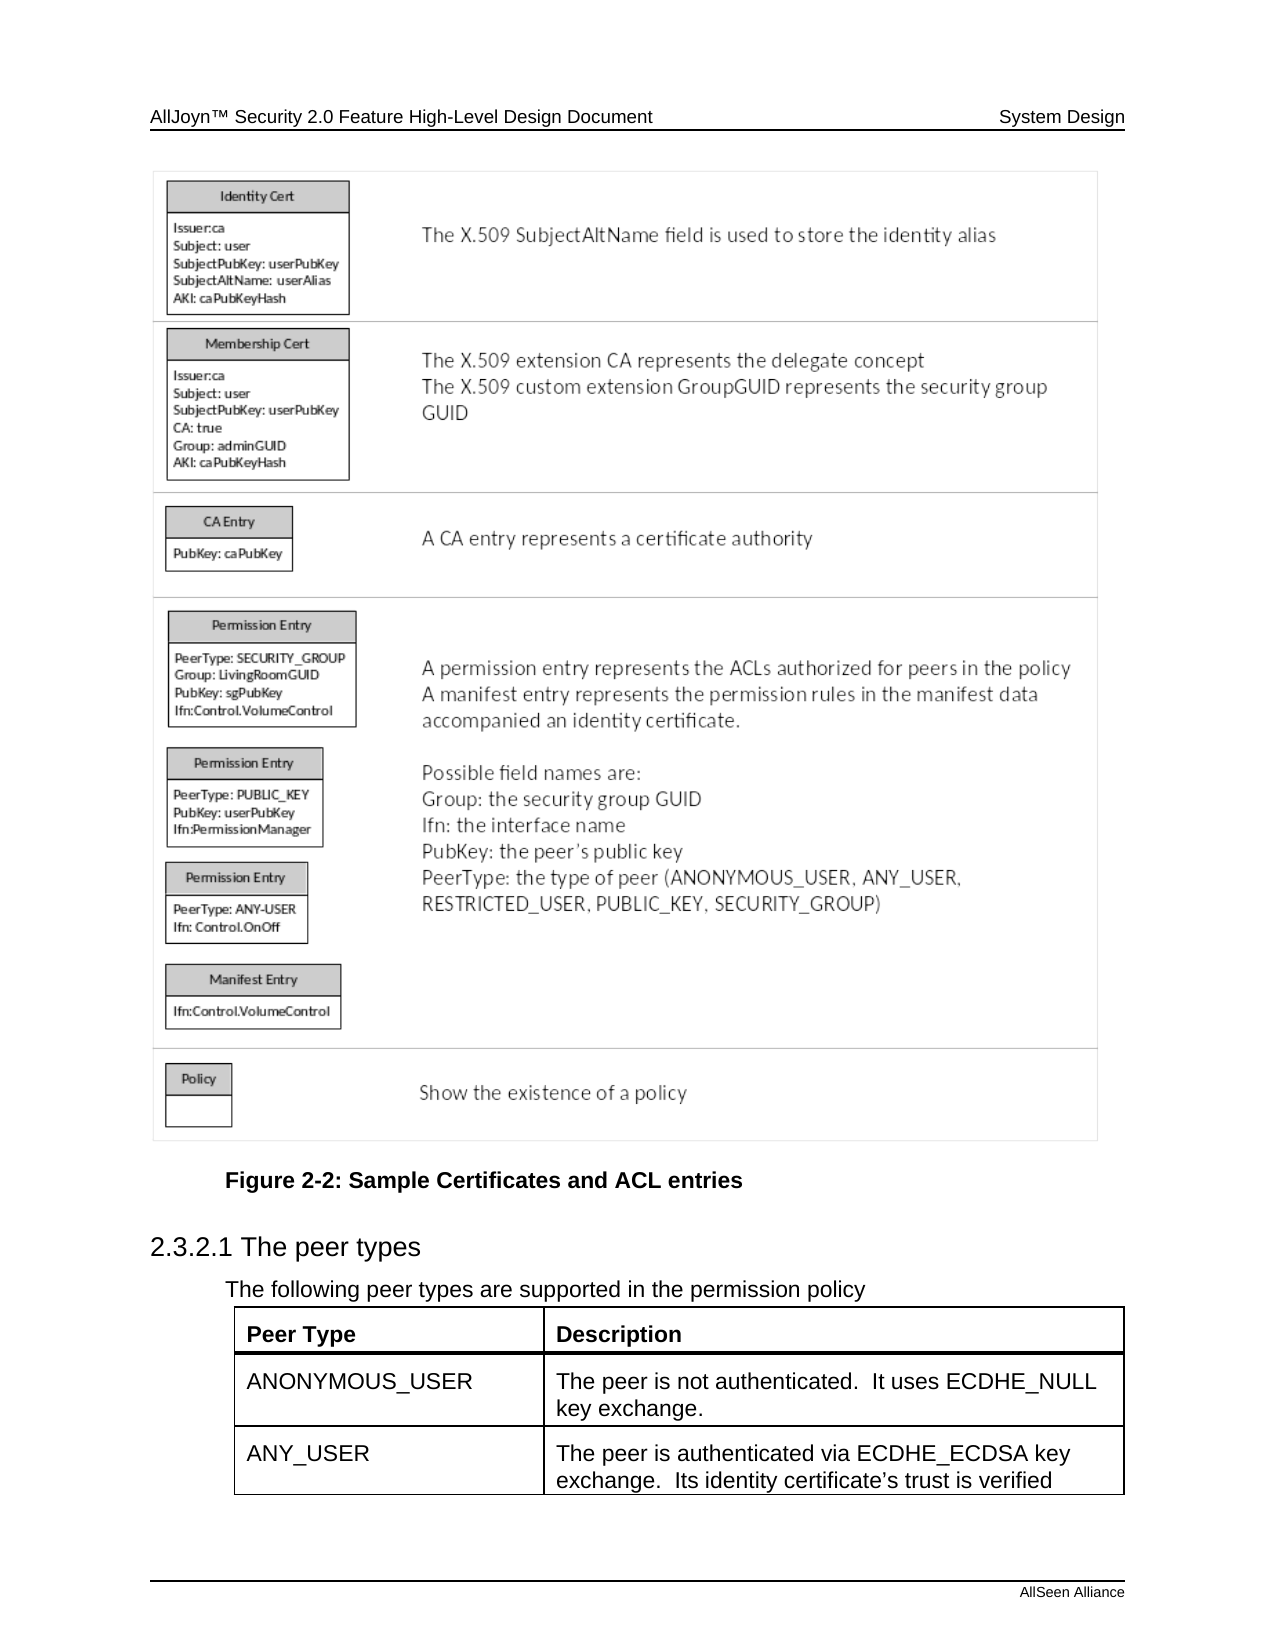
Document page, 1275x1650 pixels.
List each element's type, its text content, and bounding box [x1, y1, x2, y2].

subtitle The peer types [150, 1231, 1125, 1262]
table_cell ANONYMOUS_USER [235, 1355, 543, 1425]
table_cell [545, 1427, 1123, 1493]
table_cell The peer is not authenticated. It uses ECDHE_NULL key exchange. [545, 1355, 1123, 1425]
table_cell ANY_USER [235, 1427, 543, 1493]
table_header Description [545, 1308, 1123, 1351]
text The following peer types are supported in the permission policy [225, 1275, 1125, 1302]
table_header Peer Type [235, 1308, 543, 1351]
